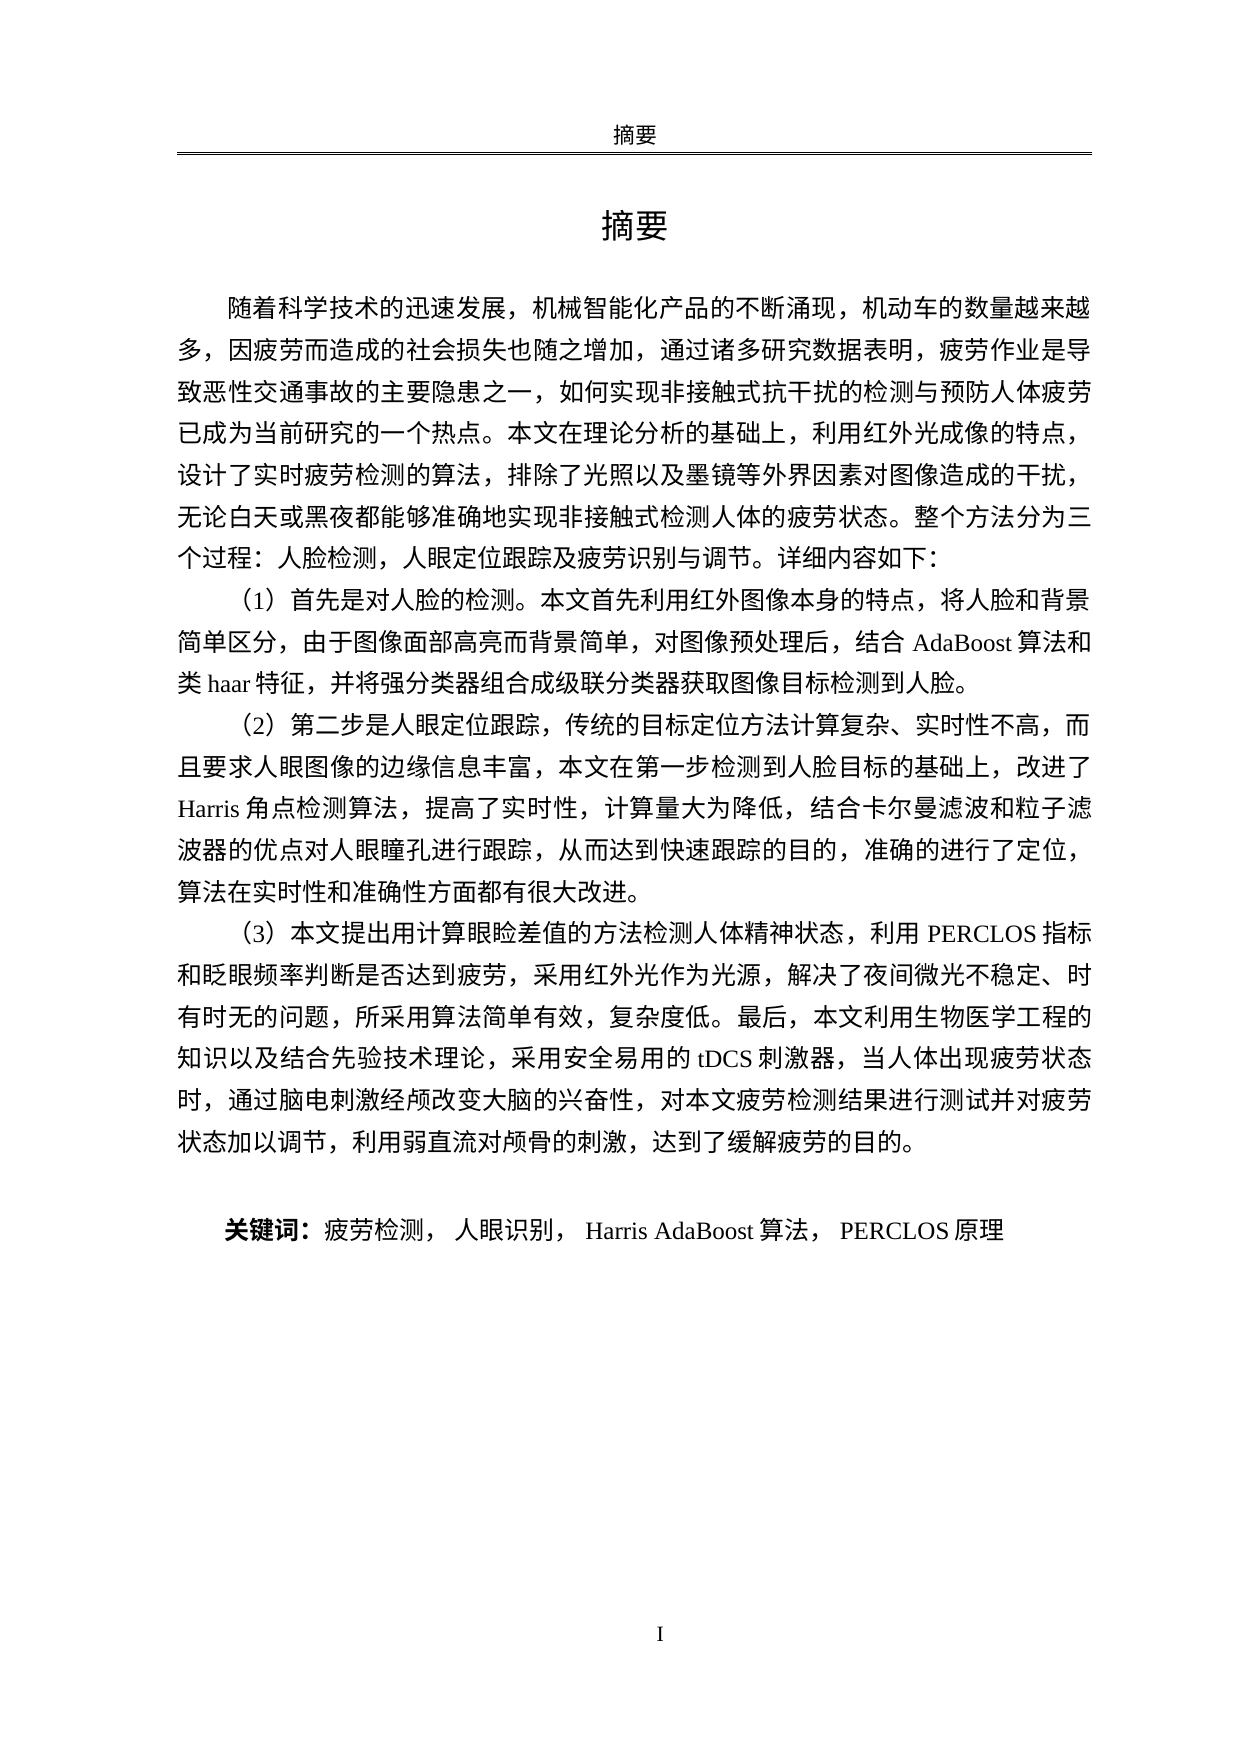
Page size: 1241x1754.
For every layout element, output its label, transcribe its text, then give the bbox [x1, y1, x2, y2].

text （2）第二步是人眼定位跟踪，传统的目标定位方法计算复杂、实时性不高，而且要求人眼图像的边缘信息丰富，本文在第一步检测到人脸目标的基础上，改进了Harris角点检测算法，提高了实时性，计算量大为降低，结合卡尔曼滤波和粒子滤波器的优点对人眼瞳孔进行跟踪，从而达到快速跟踪的目的，准确的进行了定位，算法在实时性和准确性方面都有很大改进。 [177, 701, 1092, 909]
text （1）首先是对人脸的检测。本文首先利用红外图像本身的特点，将人脸和背景简单区分，由于图像面部高亮而背景简单，对图像预处理后，结合AdaBoost算法和类haar特征，并将强分类器组合成级联分类器获取图像目标检测到人脸。 [177, 576, 1092, 701]
text （3）本文提出用计算眼睑差值的方法检测人体精神状态，利用PERCLOS指标和眨眼频率判断是否达到疲劳，采用红外光作为光源，解决了夜间微光不稳定、时有时无的问题，所采用算法简单有效，复杂度低。最后，本文利用生物医学工程的知识以及结合先验技术理论，采用安全易用的tDCS刺激器，当人体出现疲劳状态时，通过脑电刺激经颅改变大脑的兴奋性，对本文疲劳检测结果进行测试并对疲劳状态加以调节，利用弱直流对颅骨的刺激，达到了缓解疲劳的目的。 [177, 909, 1092, 1159]
text 随着科学技术的迅速发展，机械智能化产品的不断涌现，机动车的数量越来越多，因疲劳而造成的社会损失也随之增加，通过诸多研究数据表明，疲劳作业是导致恶性交通事故的主要隐患之一，如何实现非接触式抗干扰的检测与预防人体疲劳已成为当前研究的一个热点。本文在理论分析的基础上，利用红外光成像的特点，设计了实时疲劳检测的算法，排除了光照以及墨镜等外界因素对图像造成的干扰，无论白天或黑夜都能够准确地实现非接触式检测人体的疲劳状态。整个方法分为三个过程：人脸检测，人眼定位跟踪及疲劳识别与调节。详细内容如下： [177, 284, 1092, 576]
text 关键词：疲劳检测， 人眼识别， Harris AdaBoost算法， PERCLOS原理 [177, 1206, 1092, 1248]
text 摘要 [177, 205, 1092, 247]
